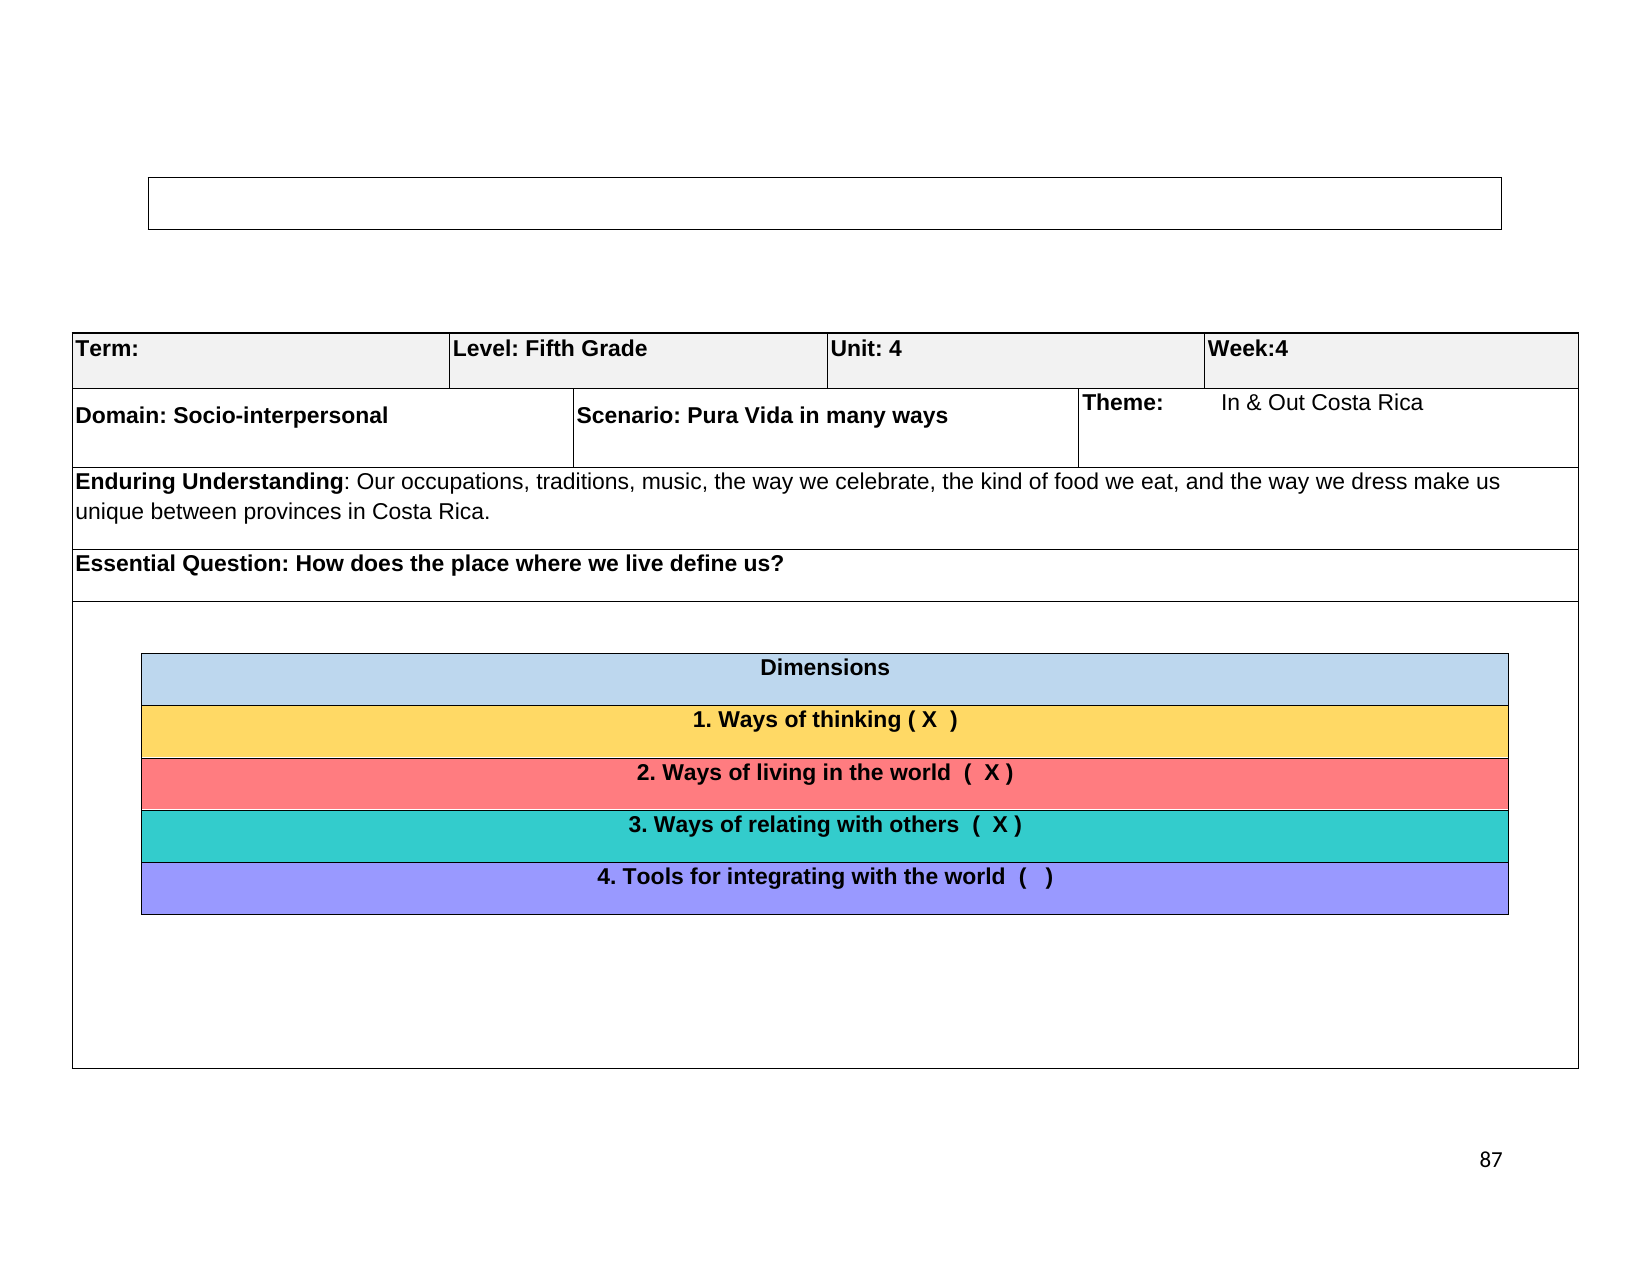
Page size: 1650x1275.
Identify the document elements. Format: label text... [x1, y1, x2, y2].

table_cell Scenario: Pura Vida in many ways [574, 389, 1078, 467]
table_cell Essential Question: How does the place where we live define us? [73, 550, 1578, 601]
table_header Term: [73, 334, 449, 388]
table_cell Enduring Understanding: Our occupations, traditions, music, the way we celebrate, the kind of food we eat, and the way we dress make us unique between provinces in Costa Rica. [73, 468, 1578, 549]
table_cell [149, 178, 1501, 229]
table_header Week:4 [1205, 334, 1578, 388]
table_cell Domain: Socio-interpersonal [73, 389, 573, 467]
table_header Level: Fifth Grade [450, 334, 827, 388]
table_header Unit: 4 [828, 334, 1204, 388]
table_cell Theme: In & Out Costa Rica [1079, 389, 1578, 467]
table_cell [73, 602, 1578, 1068]
